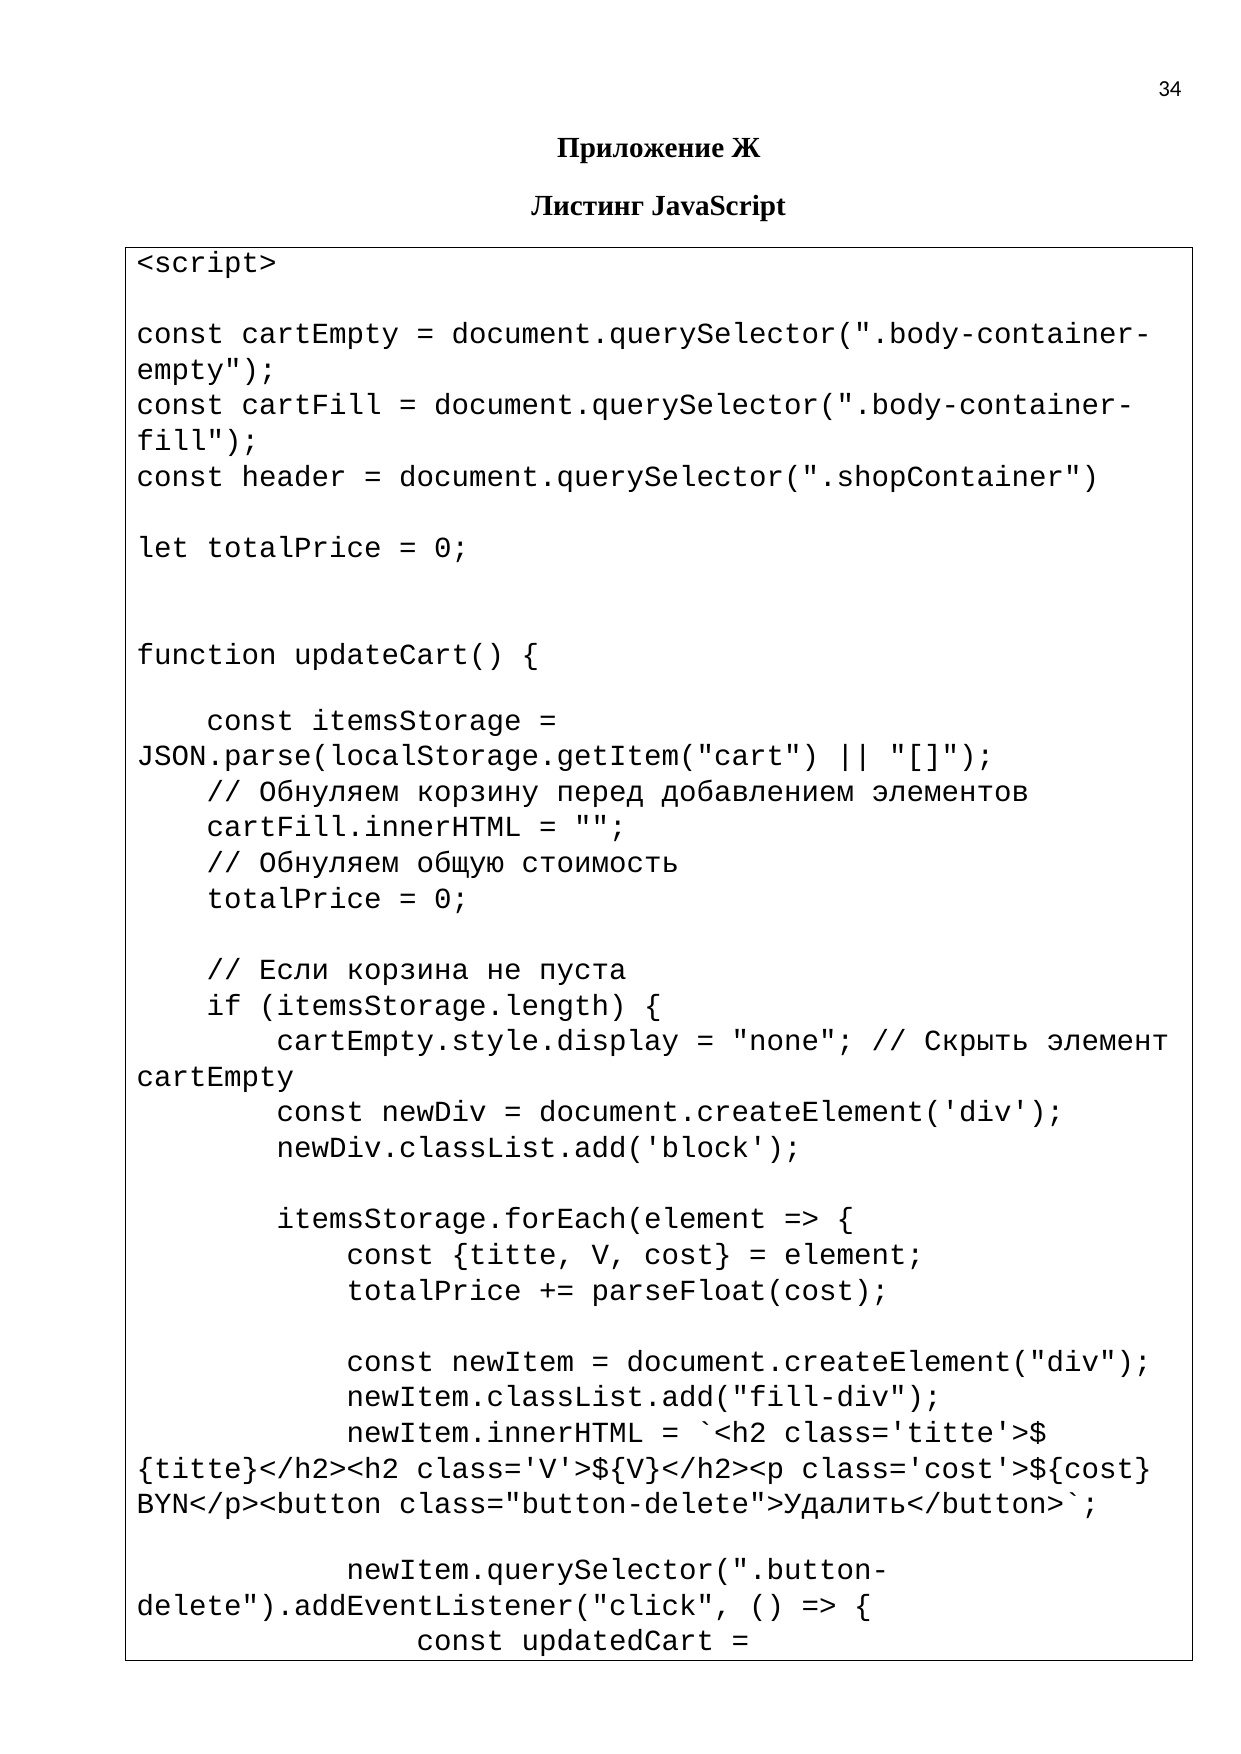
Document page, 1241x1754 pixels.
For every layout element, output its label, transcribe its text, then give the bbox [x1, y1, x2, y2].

text Листинг JavaScript [136, 188, 1181, 222]
text Приложение Ж [136, 130, 1181, 163]
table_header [126, 248, 1192, 1659]
